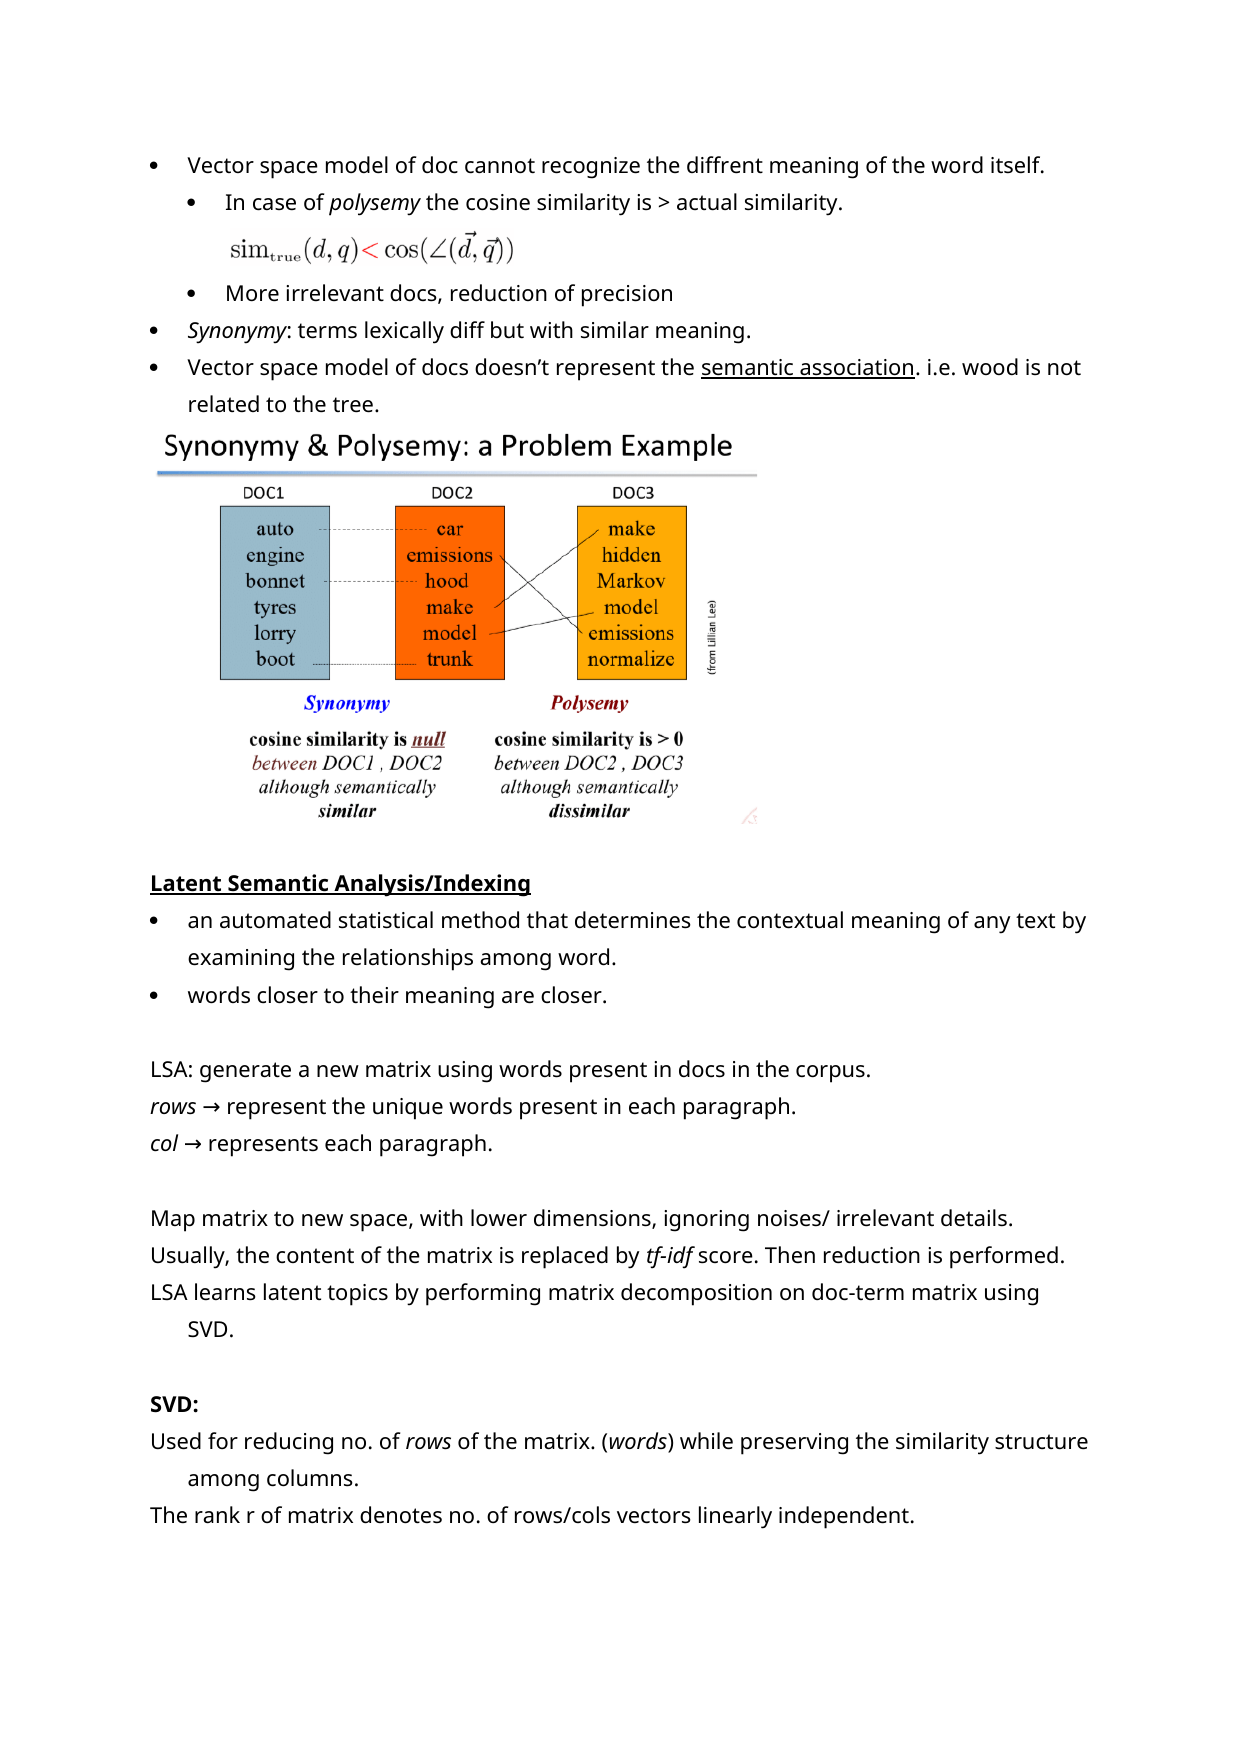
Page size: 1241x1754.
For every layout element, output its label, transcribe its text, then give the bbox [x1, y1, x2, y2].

list Used for reducing no. of rows of the matrix. (words) while preserving the similarity structure among columns. [150, 1426, 1090, 1493]
list Vector space model of docs doesn’t represent the semantic association. i.e. wood is not related to the tree. [150, 352, 1090, 419]
list SVD: [150, 1389, 1090, 1418]
list The rank r of matrix denotes no. of rows/cols vectors linearly independent. [150, 1500, 1090, 1530]
list an automated statistical method that determines the contextual meaning of any text by examining the relationships among word. [150, 905, 1090, 972]
list Usually, the content of the matrix is replaced by tf-idf score. Then reduction is performed. [150, 1240, 1090, 1270]
list Synonymy: terms lexically diff but with similar meaning. [150, 315, 1090, 345]
picture [225, 224, 516, 271]
list More irrelevant docs, reduction of precision [187, 278, 1090, 307]
list Latent Semantic Analysis/Indexing [150, 868, 1090, 898]
list LSA learns latent topics by performing matrix decomposition on doc-term matrix using SVD. [150, 1277, 1090, 1344]
list col → represents each paragraph. [150, 1128, 1090, 1158]
list Map matrix to new space, with lower dimensions, ignoring noises/ irrelevant details. [150, 1203, 1090, 1232]
list Vector space model of doc cannot recognize the diffrent meaning of the word itself. [150, 150, 1090, 180]
list LSA: generate a new matrix using words present in docs in the corpus. [150, 1054, 1090, 1084]
list words closer to their meaning are closer. [150, 979, 1090, 1009]
picture [150, 426, 758, 824]
list In case of polysemy the cosine similarity is > actual similarity. [187, 187, 1090, 270]
list rows → represent the unique words present in each paragraph. [150, 1091, 1090, 1121]
